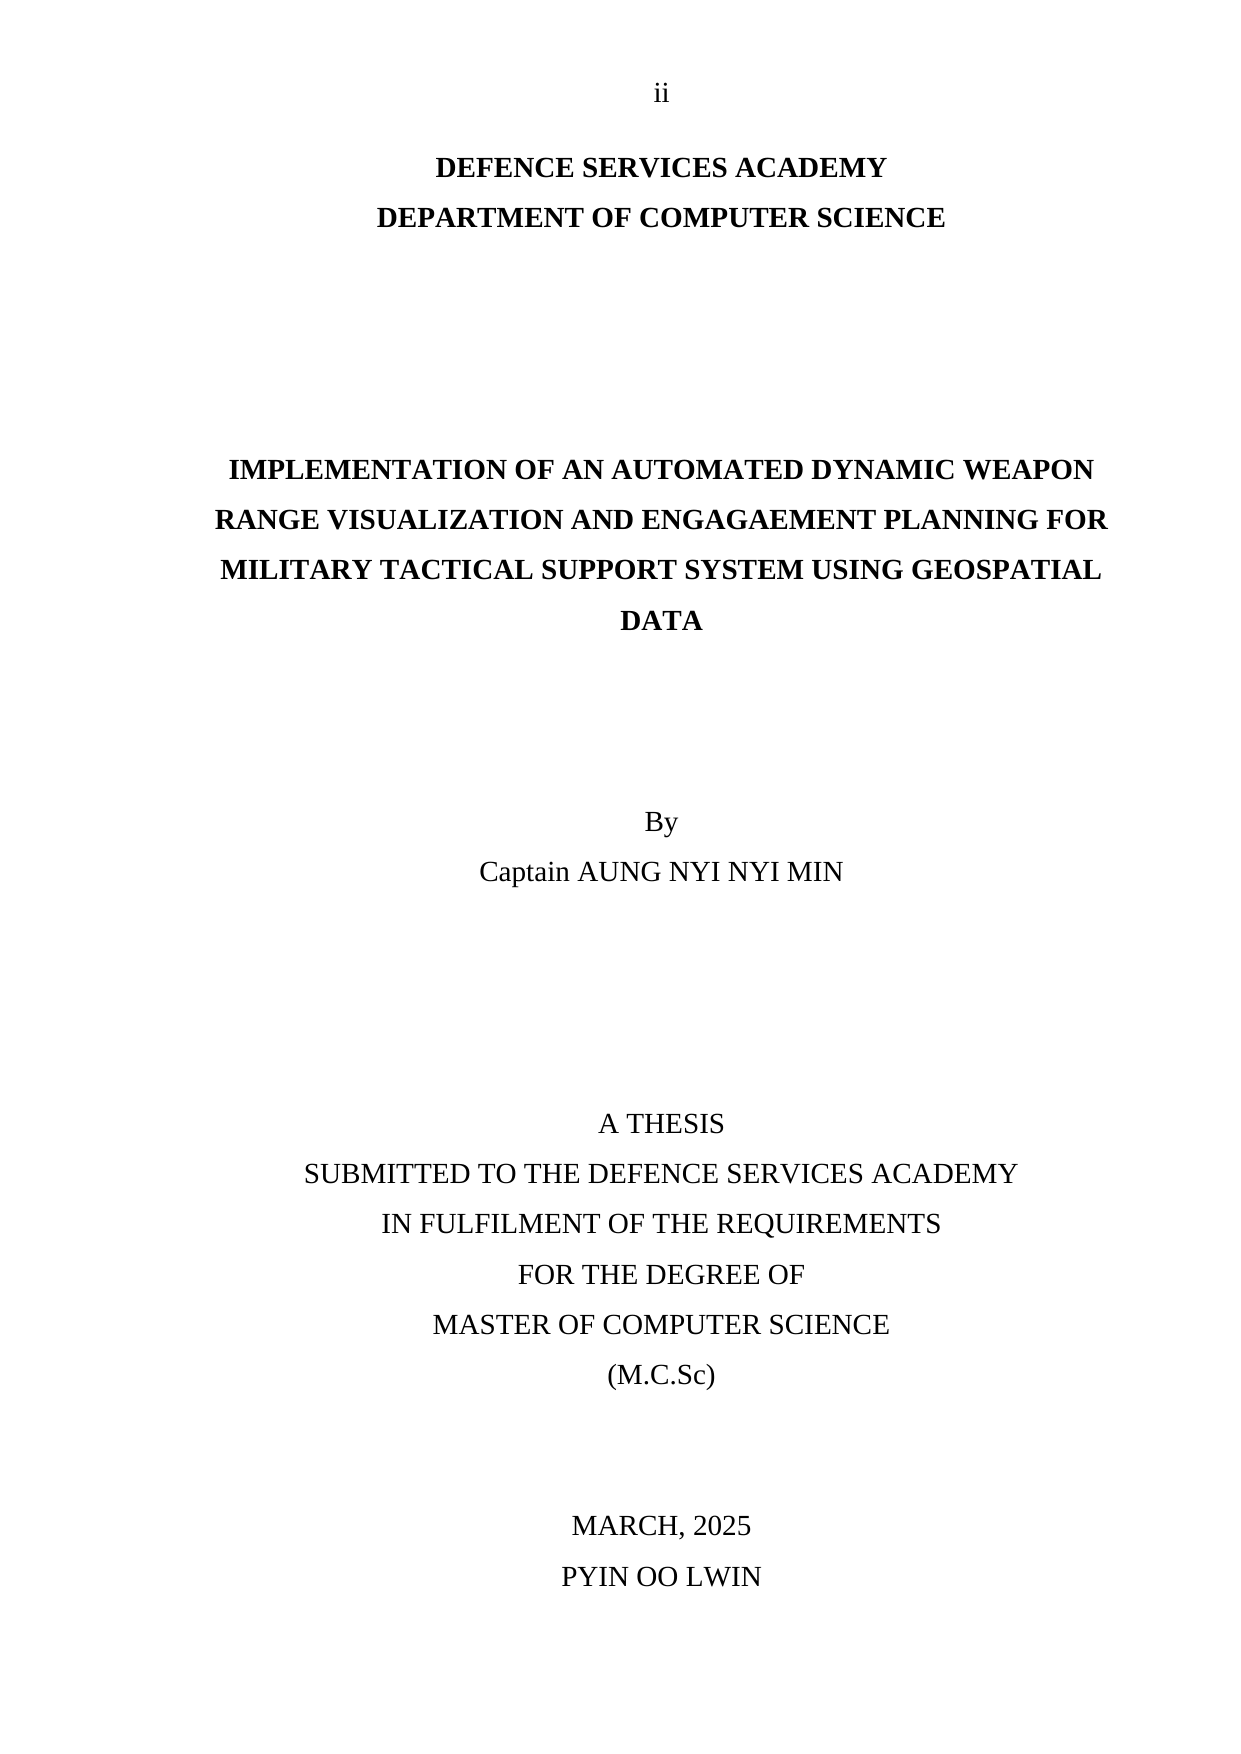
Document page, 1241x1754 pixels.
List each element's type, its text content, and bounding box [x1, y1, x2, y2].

text MASTER OF COMPUTER SCIENCE [187, 1307, 1135, 1341]
text SUBMITTED TO THE DEFENCE SERVICES ACADEMY [187, 1156, 1135, 1190]
text IN FULFILMENT OF THE REQUIREMENTS [187, 1207, 1135, 1240]
text (M.C.Sc) [187, 1357, 1135, 1391]
text By [187, 804, 1135, 838]
text FOR THE DEGREE OF [187, 1257, 1135, 1290]
text DEFENCE SERVICES ACADEMY [187, 150, 1135, 183]
text A THESIS [187, 1106, 1135, 1139]
text PYIN OO LWIN [187, 1559, 1135, 1592]
text IMPLEMENTATION OF AN AUTOMATED DYNAMIC WEAPON RANGE VISUALIZATION AND ENGAGAEMENT PLANNING FOR MILITARY TACTICAL SUPPORT SYSTEM USING GEOSPATIAL DATA [187, 452, 1135, 636]
text MARCH, 2025 [187, 1508, 1135, 1542]
text Captain AUNG NYI NYI MIN [187, 854, 1135, 888]
text DEPARTMENT OF COMPUTER SCIENCE [187, 200, 1135, 234]
